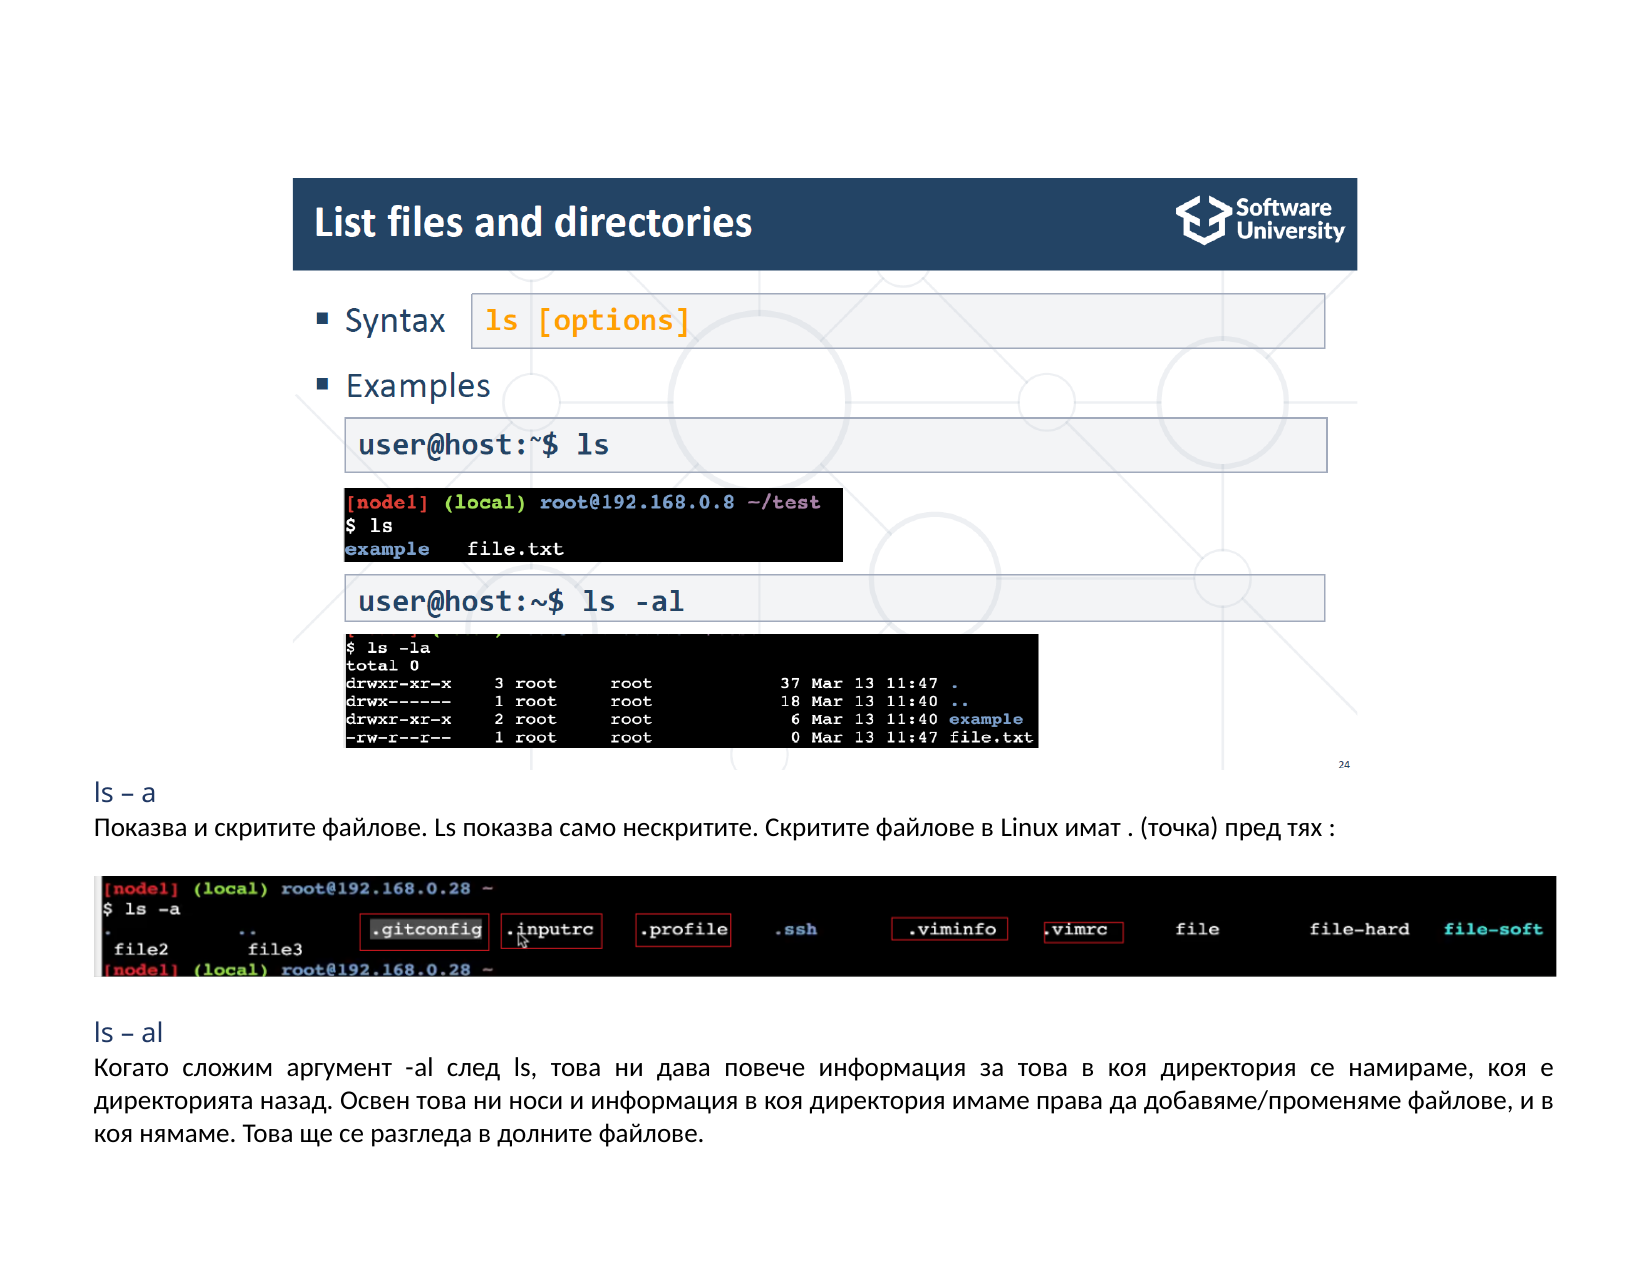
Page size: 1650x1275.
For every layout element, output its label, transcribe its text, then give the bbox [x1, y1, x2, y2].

text Показва и скритите файлове. Ls показва само нескритите. Скритите файлове в Linux имат . (точка) пред тях : [94, 811, 1556, 843]
text Когато сложим аргумент -al след ls, това ни дава повече информация за това в коя директория се намираме, коя е директорията назад. Освен това ни носи и информация в коя директория имаме права да добавяме/променяме файлове, и в коя нямаме. Това ще се разгледа в долните файлове. [94, 1050, 1556, 1149]
picture [93, 876, 1557, 977]
picture [292, 178, 1358, 770]
subtitle ls – a [94, 774, 1556, 811]
subtitle ls – al [94, 1013, 1556, 1050]
